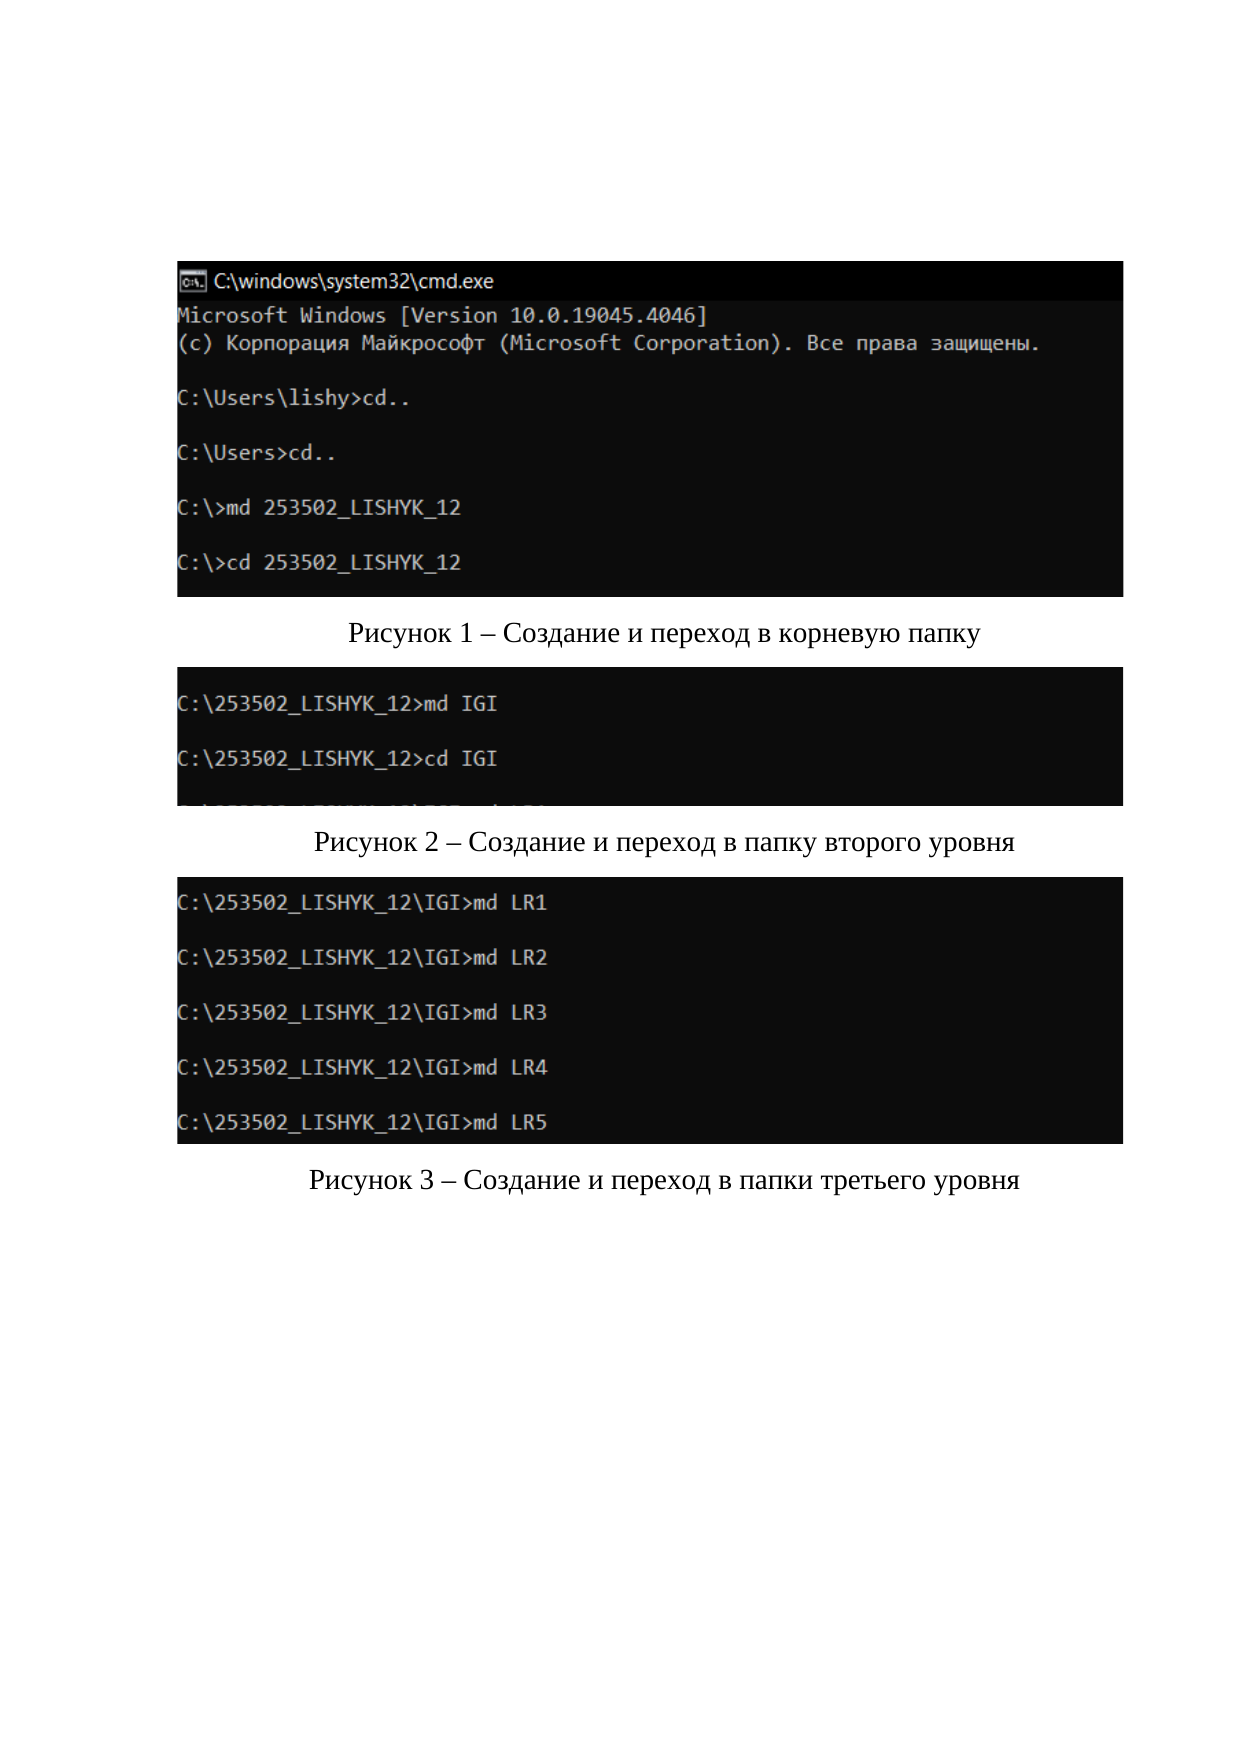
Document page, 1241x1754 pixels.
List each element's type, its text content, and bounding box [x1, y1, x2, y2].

text Рисунок 3 – Создание и переход в папки третьего уровня [177, 1162, 1152, 1196]
text Рисунок 1 – Создание и переход в корневую папку [177, 615, 1152, 649]
picture [177, 877, 1124, 1144]
text Рисунок 2 – Создание и переход в папку второго уровня [177, 824, 1152, 858]
picture [177, 261, 1124, 597]
picture [177, 667, 1124, 806]
